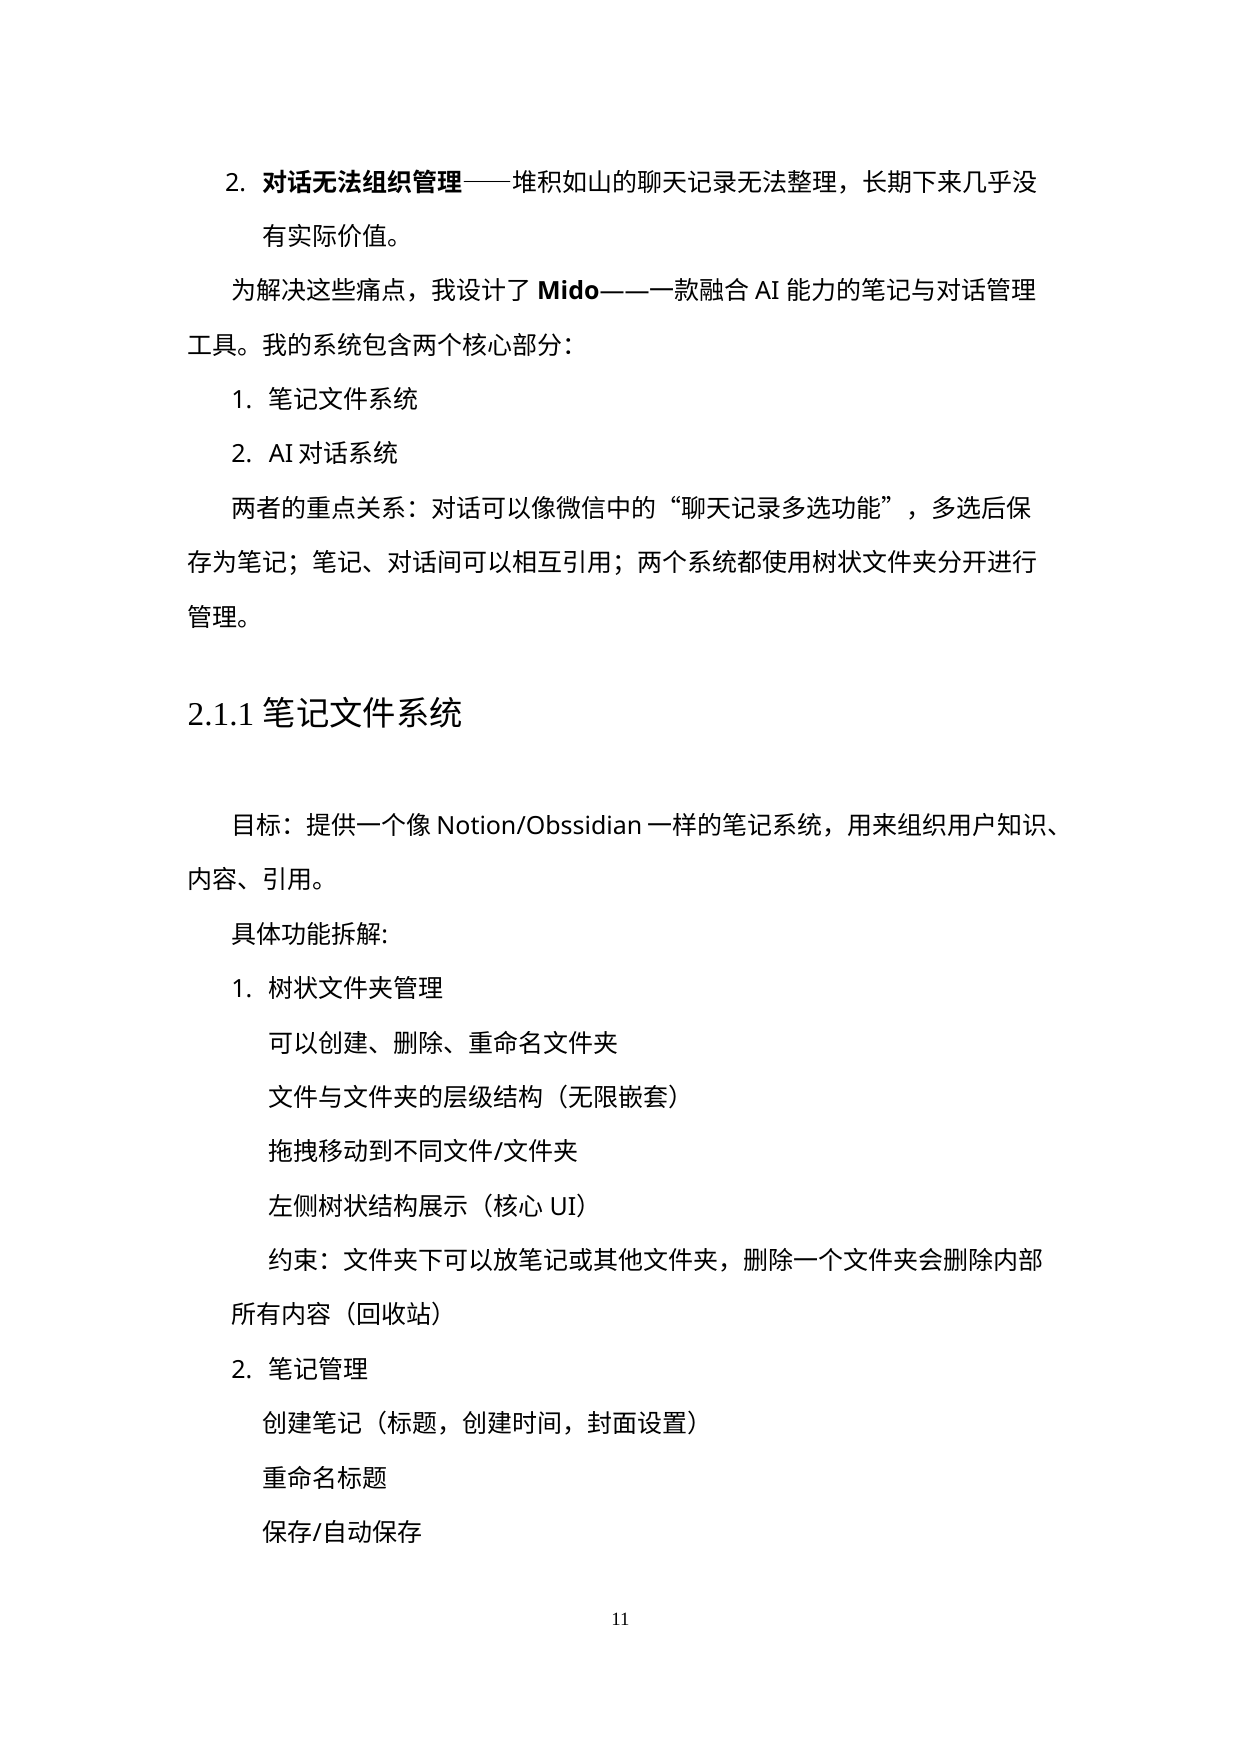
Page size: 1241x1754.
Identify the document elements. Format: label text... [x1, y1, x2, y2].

text 创建笔记（标题，创建时间，封面设置） [187, 1404, 1053, 1440]
subtitle 2.1.1 笔记文件系统 [187, 678, 1053, 743]
text 两者的重点关系：对话可以像微信中的“聊天记录多选功能”，多选后保存为笔记；笔记、对话间可以相互引用；两个系统都使用树状文件夹分开进行管理。 [187, 488, 1053, 633]
list AI对话系统 [231, 434, 1053, 470]
text 保存/自动保存 [187, 1512, 1053, 1549]
list 树状文件夹管理 [231, 969, 1053, 1005]
list 对话无法组织管理——堆积如山的聊天记录无法整理，长期下来几乎没有实际价值。 [225, 162, 1053, 253]
text 重命名标题 [187, 1458, 1053, 1494]
text 约束：文件夹下可以放笔记或其他文件夹，删除一个文件夹会删除内部所有内容（回收站） [231, 1241, 1053, 1331]
list 笔记管理 [231, 1349, 1053, 1386]
text 可以创建、删除、重命名文件夹 [269, 1023, 1053, 1059]
text 具体功能拆解: [187, 914, 1053, 951]
text 为解决这些痛点，我设计了 Mido——一款融合 AI 能力的笔记与对话管理工具。我的系统包含两个核心部分： [187, 271, 1053, 361]
text 拖拽移动到不同文件/文件夹 [269, 1132, 1053, 1168]
text 文件与文件夹的层级结构（无限嵌套） [269, 1077, 1053, 1114]
text 目标：提供一个像Notion/Obssidian一样的笔记系统，用来组织用户知识、内容、引用。 [187, 806, 1053, 896]
text 左侧树状结构展示（核心 UI） [269, 1186, 1053, 1222]
list 笔记文件系统 [231, 379, 1053, 416]
